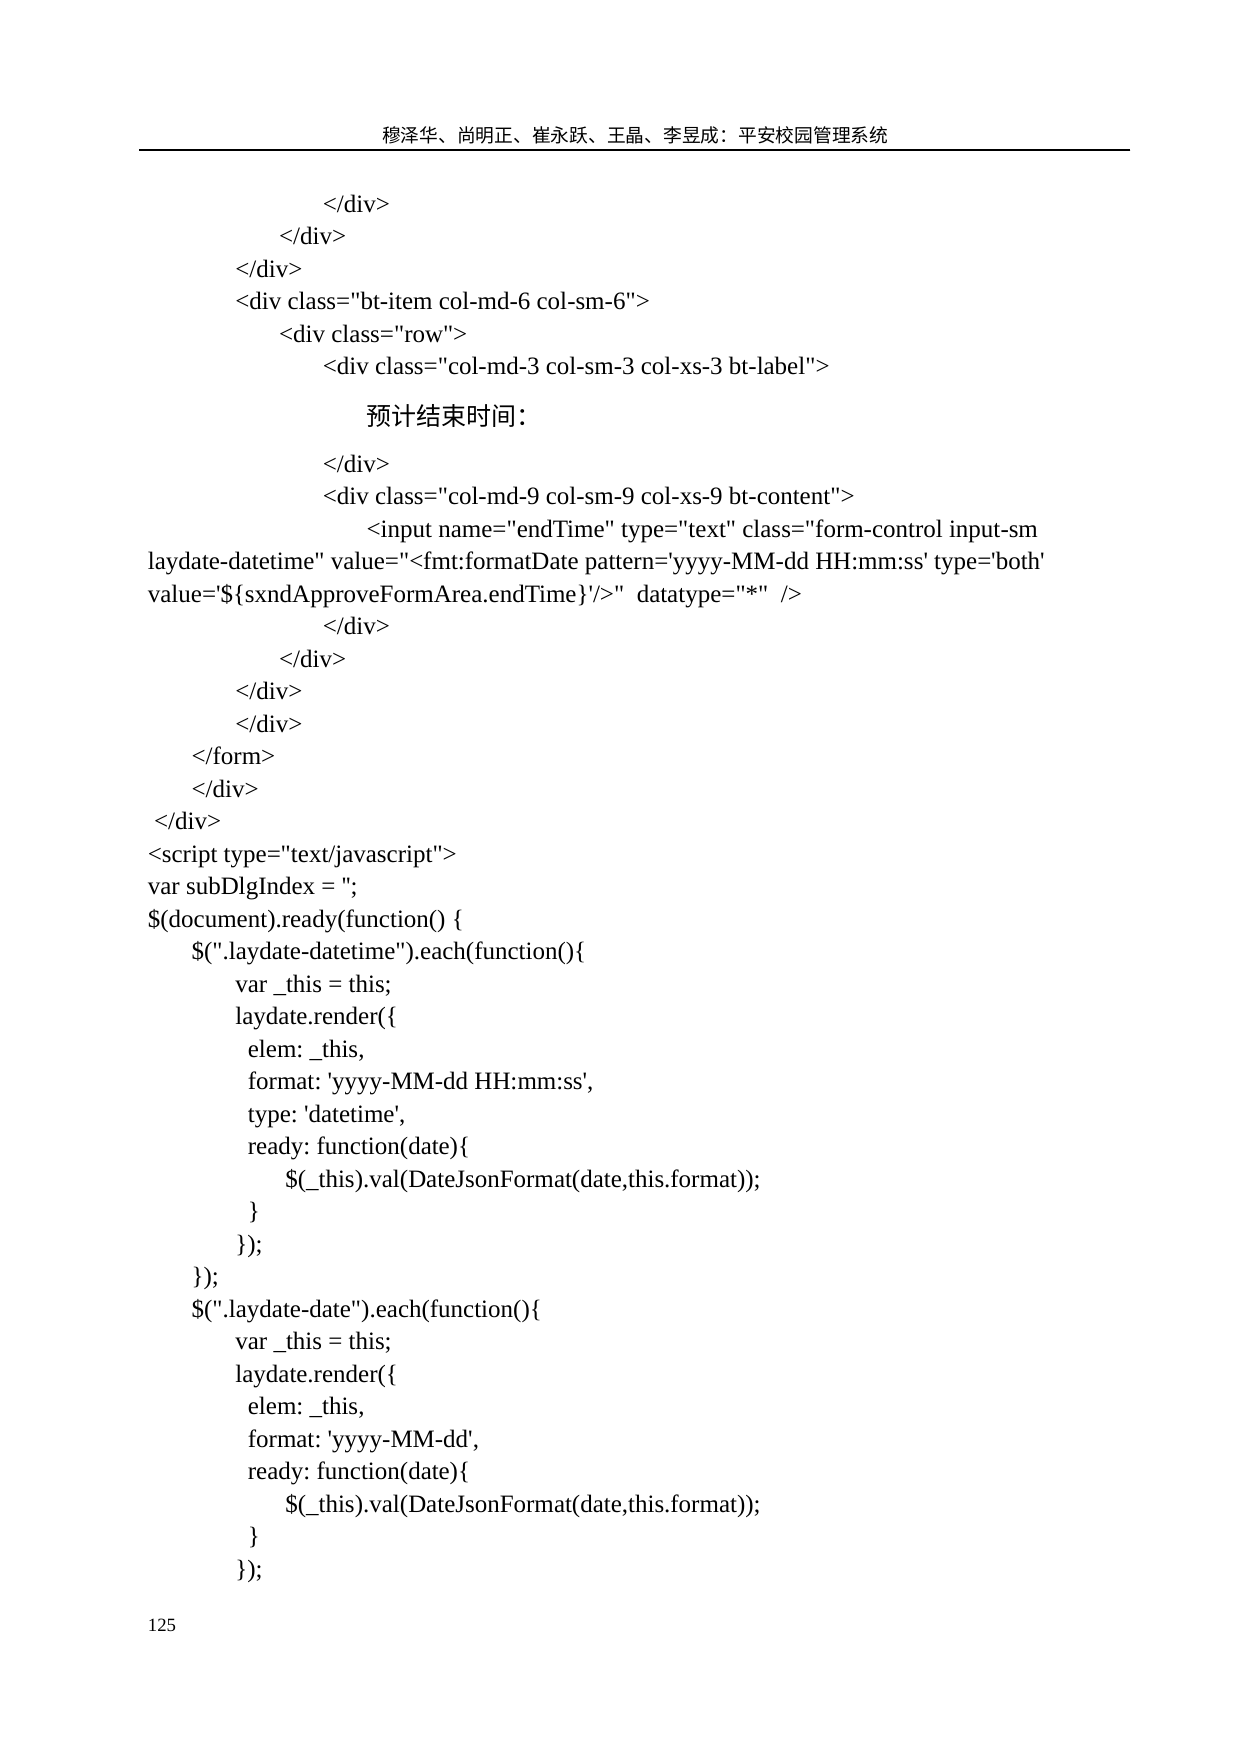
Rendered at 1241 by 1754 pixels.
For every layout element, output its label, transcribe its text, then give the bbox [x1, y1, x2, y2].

text }); [148, 1227, 1122, 1259]
text }); [148, 1552, 1122, 1584]
text </div> [148, 447, 1122, 479]
text <div class="bt-item col-md-6 col-sm-6"> [148, 284, 1122, 317]
text var subDlgIndex = ''; [148, 869, 1122, 902]
text type: 'datetime', [148, 1097, 1122, 1129]
text } [148, 1519, 1122, 1552]
text 预计结束时间： [148, 382, 1122, 447]
text </div> [148, 772, 1122, 804]
text <div class="row"> [148, 317, 1122, 349]
text $(_this).val(DateJsonFormat(date,this.format)); [148, 1487, 1122, 1519]
text $(".laydate-datetime").each(function(){ [148, 934, 1122, 967]
text </div> [148, 804, 1122, 837]
text var _this = this; [148, 967, 1122, 999]
text $(".laydate-date").each(function(){ [148, 1292, 1122, 1324]
text </div> [148, 252, 1122, 284]
text </form> [148, 739, 1122, 772]
text format: 'yyyy-MM-dd', [148, 1422, 1122, 1454]
text elem: _this, [148, 1389, 1122, 1422]
text <input name="endTime" type="text" class="form-control input-sm laydate-datetime" value="<fmt:formatDate pattern='yyyy-MM-dd HH:mm:ss' type='both' value='${sxndApproveFormArea.endTime}'/>" datatype="*" /> [148, 512, 1122, 609]
text </div> [148, 674, 1122, 707]
text laydate.render({ [148, 999, 1122, 1032]
text var _this = this; [148, 1324, 1122, 1357]
text <div class="col-md-9 col-sm-9 col-xs-9 bt-content"> [148, 479, 1122, 512]
text } [148, 1194, 1122, 1227]
text $(document).ready(function() { [148, 902, 1122, 934]
text ready: function(date){ [148, 1454, 1122, 1487]
text elem: _this, [148, 1032, 1122, 1064]
text </div> [148, 707, 1122, 739]
text <div class="col-md-3 col-sm-3 col-xs-3 bt-label"> [148, 349, 1122, 382]
text ready: function(date){ [148, 1129, 1122, 1162]
text </div> [148, 219, 1122, 252]
text $(_this).val(DateJsonFormat(date,this.format)); [148, 1162, 1122, 1194]
text <script type="text/javascript"> [148, 837, 1122, 869]
text laydate.render({ [148, 1357, 1122, 1389]
text format: 'yyyy-MM-dd HH:mm:ss', [148, 1064, 1122, 1097]
text }); [148, 1259, 1122, 1292]
text </div> [148, 187, 1122, 219]
text </div> [148, 642, 1122, 674]
text </div> [148, 609, 1122, 642]
